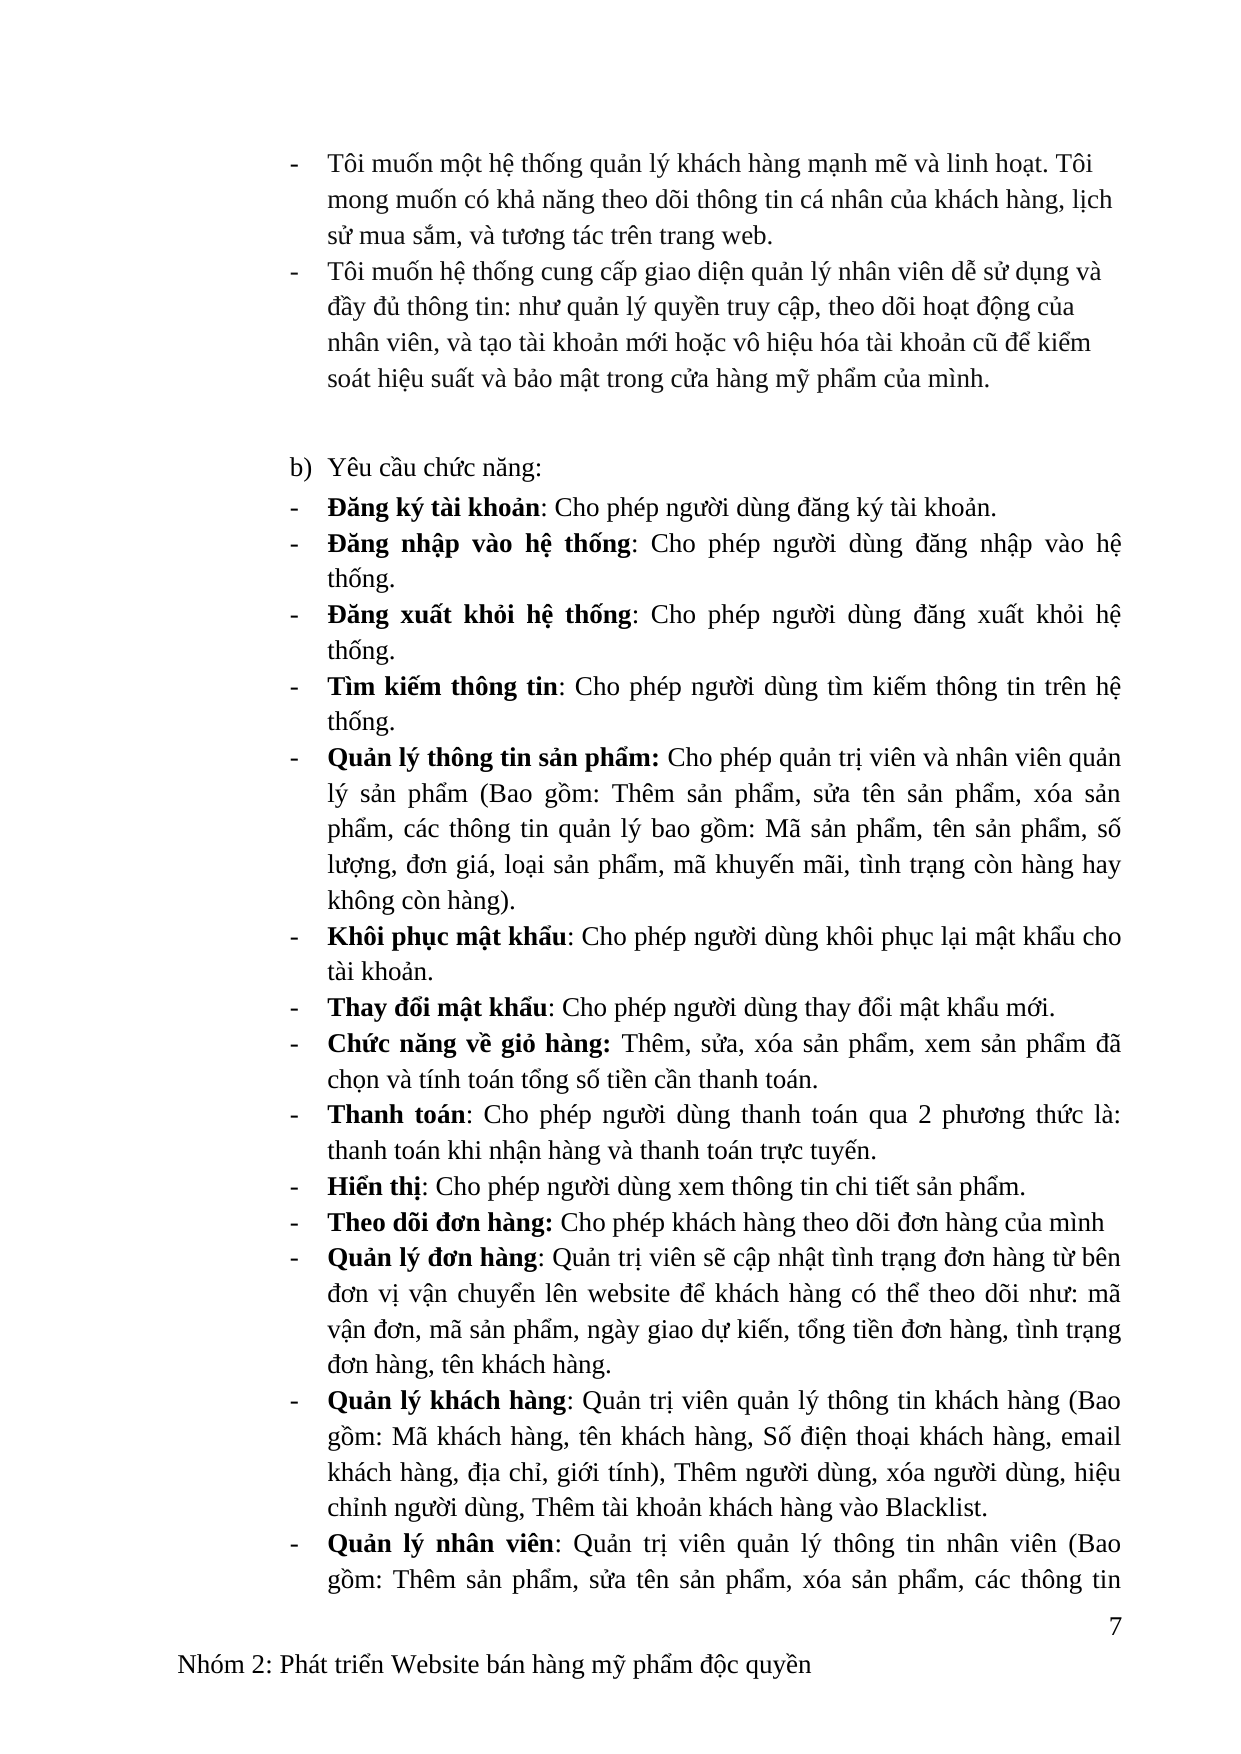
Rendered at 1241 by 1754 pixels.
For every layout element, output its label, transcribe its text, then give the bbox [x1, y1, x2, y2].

list Thanh toán: Cho phép người dùng thanh toán qua 2 phương thức là: thanh toán khi nhận hàng và thanh toán trực tuyến. [289, 1098, 1122, 1165]
list Tìm kiếm thông tin: Cho phép người dùng tìm kiếm thông tin trên hệ thống. [289, 670, 1122, 737]
list Theo dõi đơn hàng: Cho phép khách hàng theo dõi đơn hàng của mình [289, 1206, 1122, 1237]
list Quản lý đơn hàng: Quản trị viên sẽ cập nhật tình trạng đơn hàng từ bên đơn vị vận chuyển lên website để khách hàng có thể theo dõi như: mã vận đơn, mã sản phẩm, ngày giao dự kiến, tổng tiền đơn hàng, tình trạng đơn hàng, tên khách hàng. [289, 1241, 1122, 1380]
list Quản lý khách hàng: Quản trị viên quản lý thông tin khách hàng (Bao gồm: Mã khách hàng, tên khách hàng, Số điện thoại khách hàng, email khách hàng, địa chỉ, giới tính), Thêm người dùng, xóa người dùng, hiệu chỉnh người dùng, Thêm tài khoản khách hàng vào Blacklist. [289, 1384, 1122, 1523]
list Đăng xuất khỏi hệ thống: Cho phép người dùng đăng xuất khỏi hệ thống. [289, 598, 1122, 665]
list Hiển thị: Cho phép người dùng xem thông tin chi tiết sản phẩm. [289, 1170, 1122, 1201]
list Yêu cầu chức năng: [289, 451, 1122, 482]
list Quản lý thông tin sản phẩm: Cho phép quản trị viên và nhân viên quản lý sản phẩm (Bao gồm: Thêm sản phẩm, sửa tên sản phẩm, xóa sản phẩm, các thông tin quản lý bao gồm: Mã sản phẩm, tên sản phẩm, số lượng, đơn giá, loại sản phẩm, mã khuyến mãi, tình trạng còn hàng hay không còn hàng). [289, 741, 1122, 915]
list Tôi muốn hệ thống cung cấp giao diện quản lý nhân viên dễ sử dụng và đầy đủ thông tin: như quản lý quyền truy cập, theo dõi hoạt động của nhân viên, và tạo tài khoản mới hoặc vô hiệu hóa tài khoản cũ để kiểm soát hiệu suất và bảo mật trong cửa hàng mỹ phẩm của mình. [289, 255, 1122, 393]
list Đăng ký tài khoản: Cho phép người dùng đăng ký tài khoản. [289, 491, 1122, 522]
list Tôi muốn một hệ thống quản lý khách hàng mạnh mẽ và linh hoạt. Tôi mong muốn có khả năng theo dõi thông tin cá nhân của khách hàng, lịch sử mua sắm, và tương tác trên trang web. [289, 148, 1122, 250]
list Khôi phục mật khẩu: Cho phép người dùng khôi phục lại mật khẩu cho tài khoản. [289, 920, 1122, 987]
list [289, 1527, 1122, 1594]
list Chức năng về giỏ hàng: Thêm, sửa, xóa sản phẩm, xem sản phẩm đã chọn và tính toán tổng số tiền cần thanh toán. [289, 1027, 1122, 1094]
list Thay đổi mật khẩu: Cho phép người dùng thay đổi mật khẩu mới. [289, 991, 1122, 1022]
list Đăng nhập vào hệ thống: Cho phép người dùng đăng nhập vào hệ thống. [289, 527, 1122, 594]
